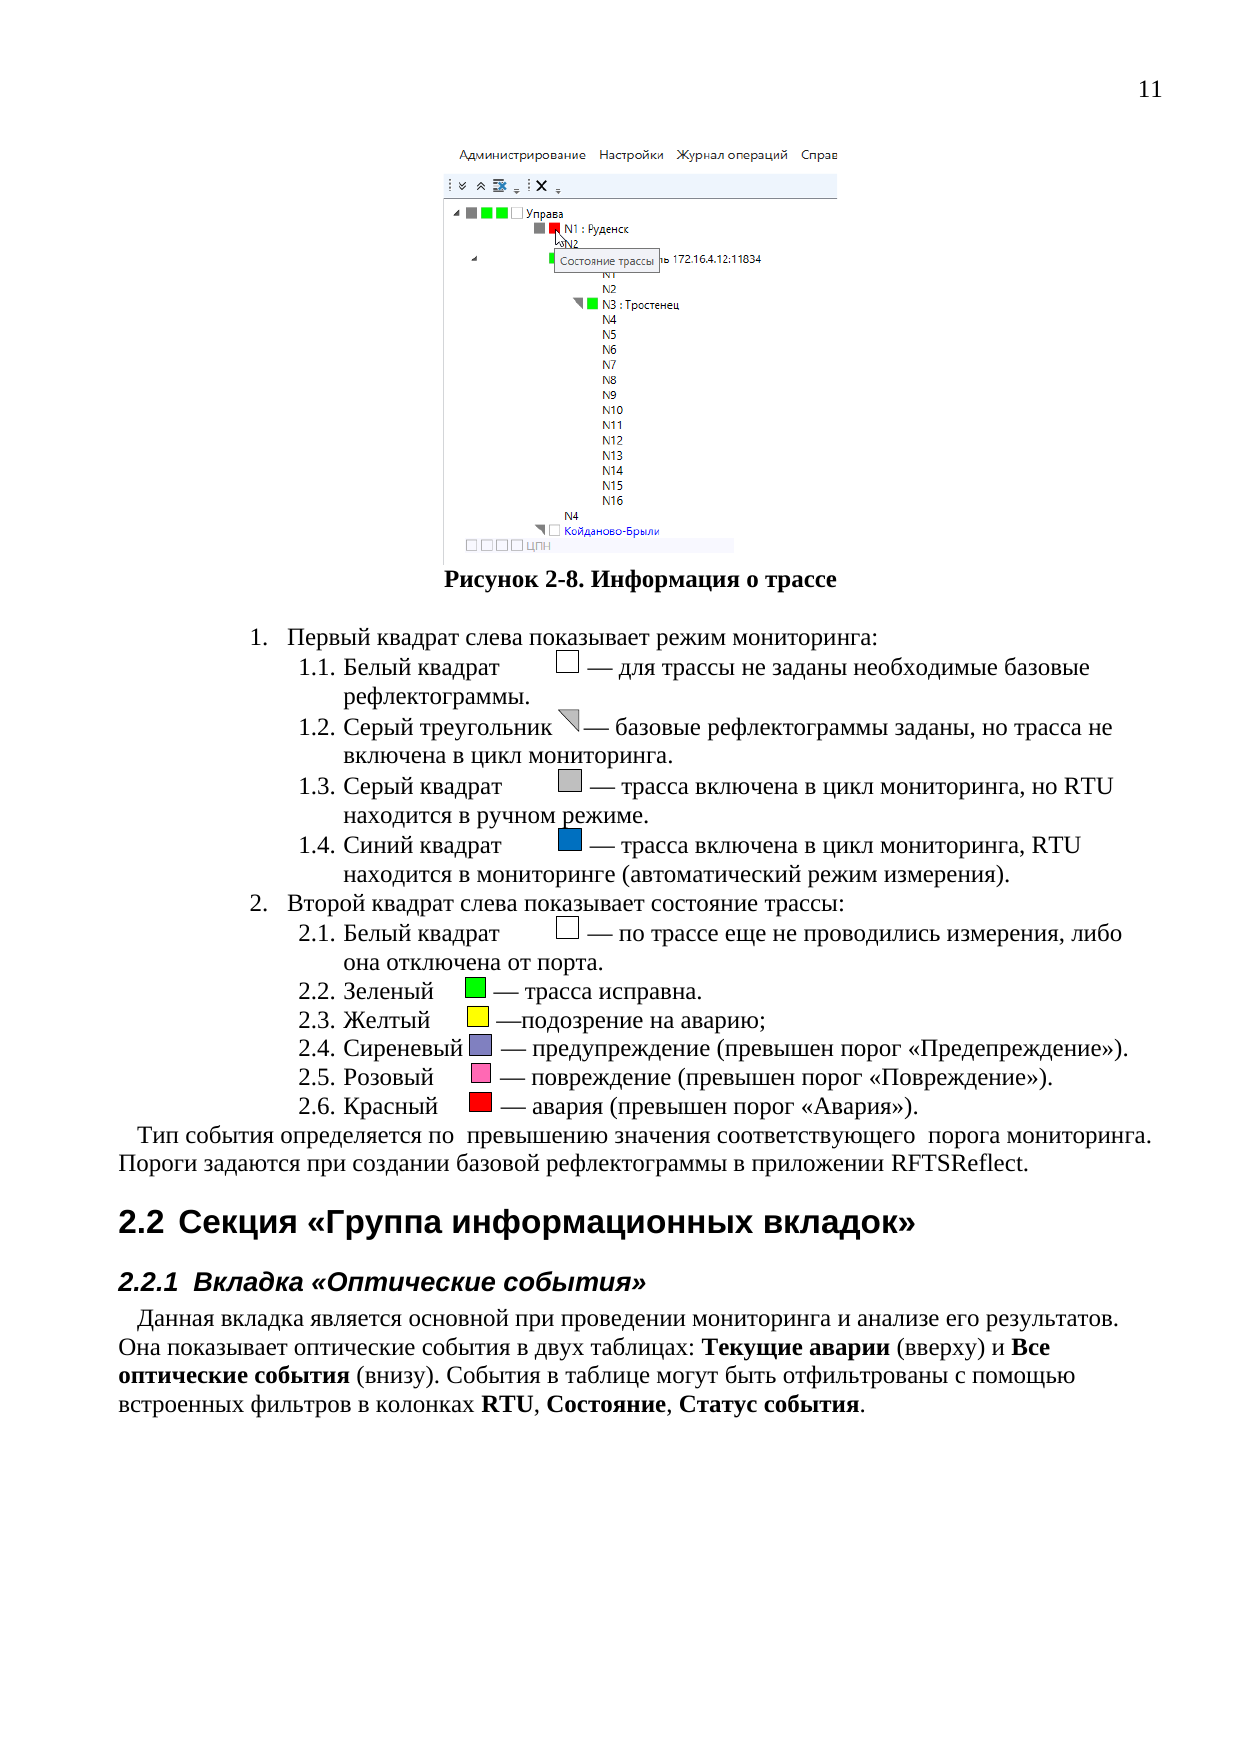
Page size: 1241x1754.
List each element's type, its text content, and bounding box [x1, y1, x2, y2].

list Белый квадрат — по трассе еще не проводились измерения, либо она отключена от порта. [298, 917, 1162, 976]
text Тип события определяется по превышению значения соответствующего порога мониторинга. Пороги задаются при создании базовой рефлектограммы в приложении RFTSReflect. [118, 1120, 1162, 1177]
list Первый квадрат слева показывает режим мониторинга: [249, 622, 1162, 651]
list Серый квадрат — трасса включена в цикл мониторинга, но RTU находится в ручном режиме. [298, 769, 1162, 829]
list Серый треугольник — базовые рефлектограммы заданы, но трасса не включена в цикл мониторинга. [298, 710, 1162, 769]
list Красный — авария (превышен порог «Авария»). [298, 1091, 1162, 1120]
text Данная вкладка является основной при проведении мониторинга и анализе его результатов. Она показывает оптические события в двух таблицах: Текущие аварии (вверху) и Все оптические события (внизу). События в таблице могут быть отфильтрованы с помощью встроенных фильтров в колонках RTU, Состояние, Статус события. [118, 1303, 1162, 1418]
subtitle Секция «Группа информационных вкладок» [118, 1202, 1162, 1241]
list Желтый —подозрение на аварию; [298, 1005, 1162, 1033]
list Белый квадрат — для трассы не заданы необходимые базовые рефлектограммы. [298, 651, 1162, 710]
list Второй квадрат слева показывает состояние трассы: [249, 888, 1162, 917]
picture [443, 147, 838, 565]
subtitle Вкладка «Оптические события» [118, 1266, 1162, 1297]
list Розовый — повреждение (превышен порог «Повреждение»). [298, 1062, 1162, 1091]
list Сиреневый — предупреждение (превышен порог «Предепреждение»). [298, 1033, 1162, 1062]
list Зеленый — трасса исправна. [298, 976, 1162, 1005]
list Синий квадрат — трасса включена в цикл мониторинга, RTU находится в мониторинге (автоматический режим измерения). [298, 829, 1162, 888]
